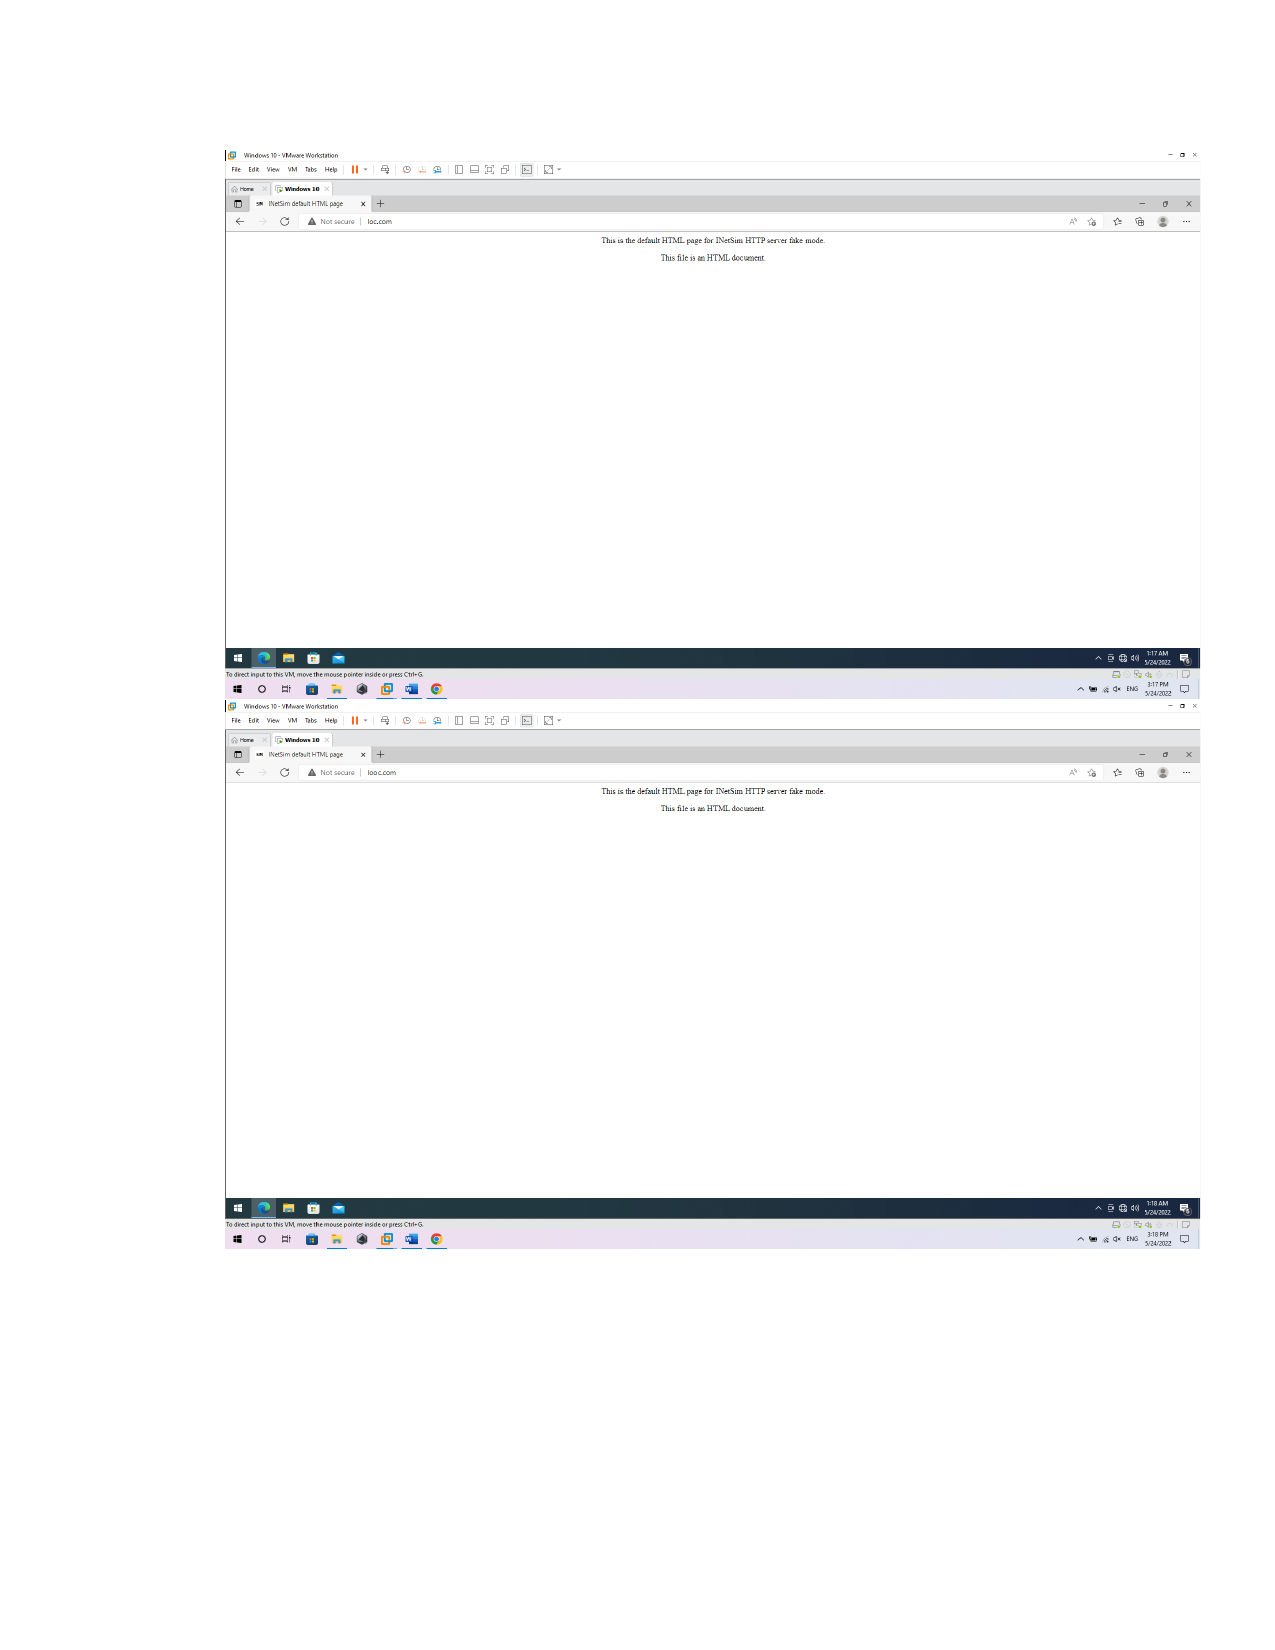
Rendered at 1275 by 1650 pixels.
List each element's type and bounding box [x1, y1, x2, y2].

picture [225, 150, 1200, 699]
picture [225, 700, 1200, 1249]
